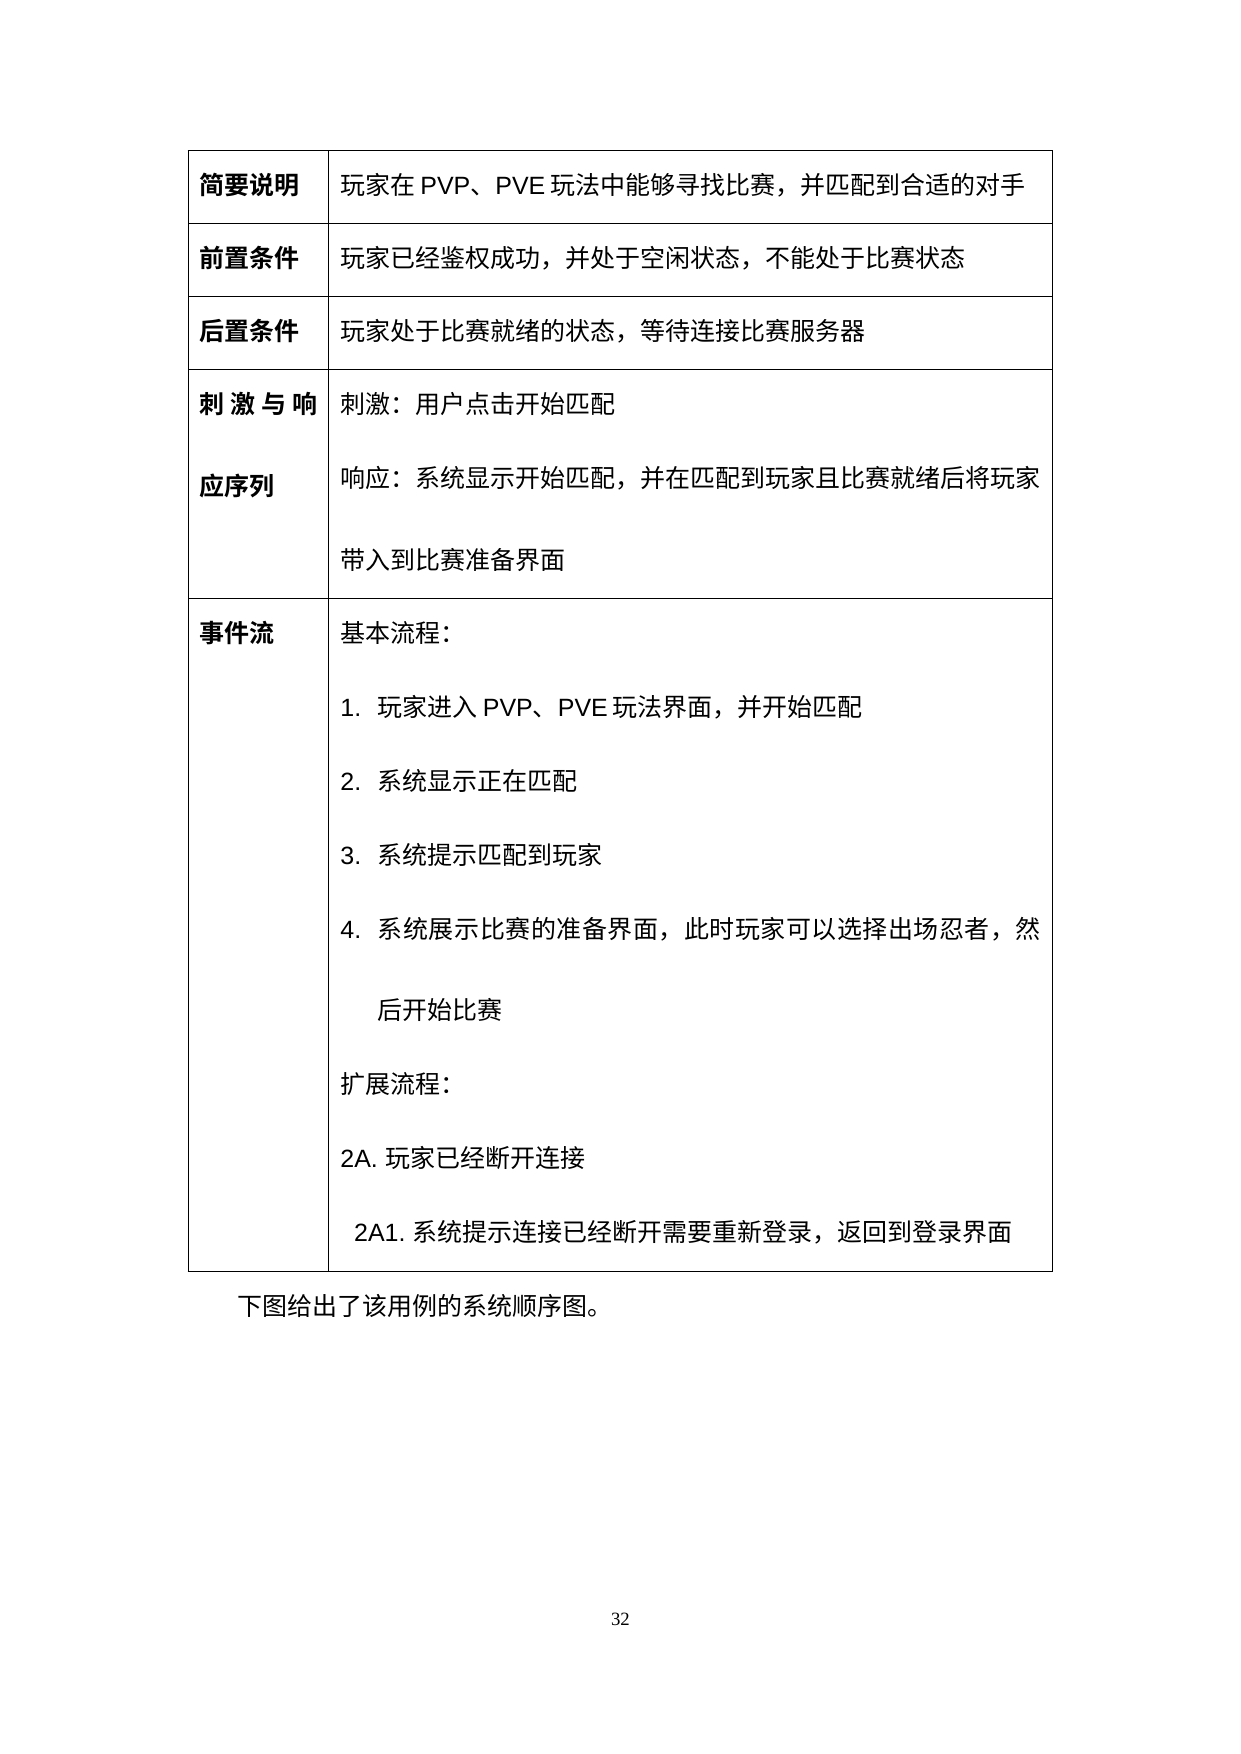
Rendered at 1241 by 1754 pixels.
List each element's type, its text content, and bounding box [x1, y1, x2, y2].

table_cell 事件流 [189, 599, 328, 1271]
text 下图给出了该用例的系统顺序图。 [187, 1272, 1053, 1337]
table_cell 后置条件 [189, 297, 328, 369]
table_cell 简要说明 [189, 151, 328, 223]
table_cell 玩家已经鉴权成功，并处于空闲状态，不能处于比赛状态 [329, 224, 1052, 296]
table_cell 前置条件 [189, 224, 328, 296]
table_cell 刺激：用户点击开始匹配 响应：系统显示开始匹配，并在匹配到玩家且比赛就绪后将玩家带入到比赛准备界面 [329, 370, 1052, 598]
table_cell 玩家在pvp、PVE玩法中能够寻找比赛，并匹配到合适的对手 [329, 151, 1052, 223]
table_cell 玩家处于比赛就绪的状态，等待连接比赛服务器 [329, 297, 1052, 369]
table_cell 基本流程： 玩家进入pvp、pve玩法界面，并开始匹配 系统显示正在匹配 系统提示匹配到玩家 系统展示比赛的准备界面，此时玩家可以选择出场忍者，然后开始比赛 扩展流程： 2a. 玩家已经断开连接 2a1. 系统提示连接已经断开需要重新登录，返回到登录界面 [329, 599, 1052, 1271]
table_cell 刺激与响应序列 [189, 370, 328, 598]
